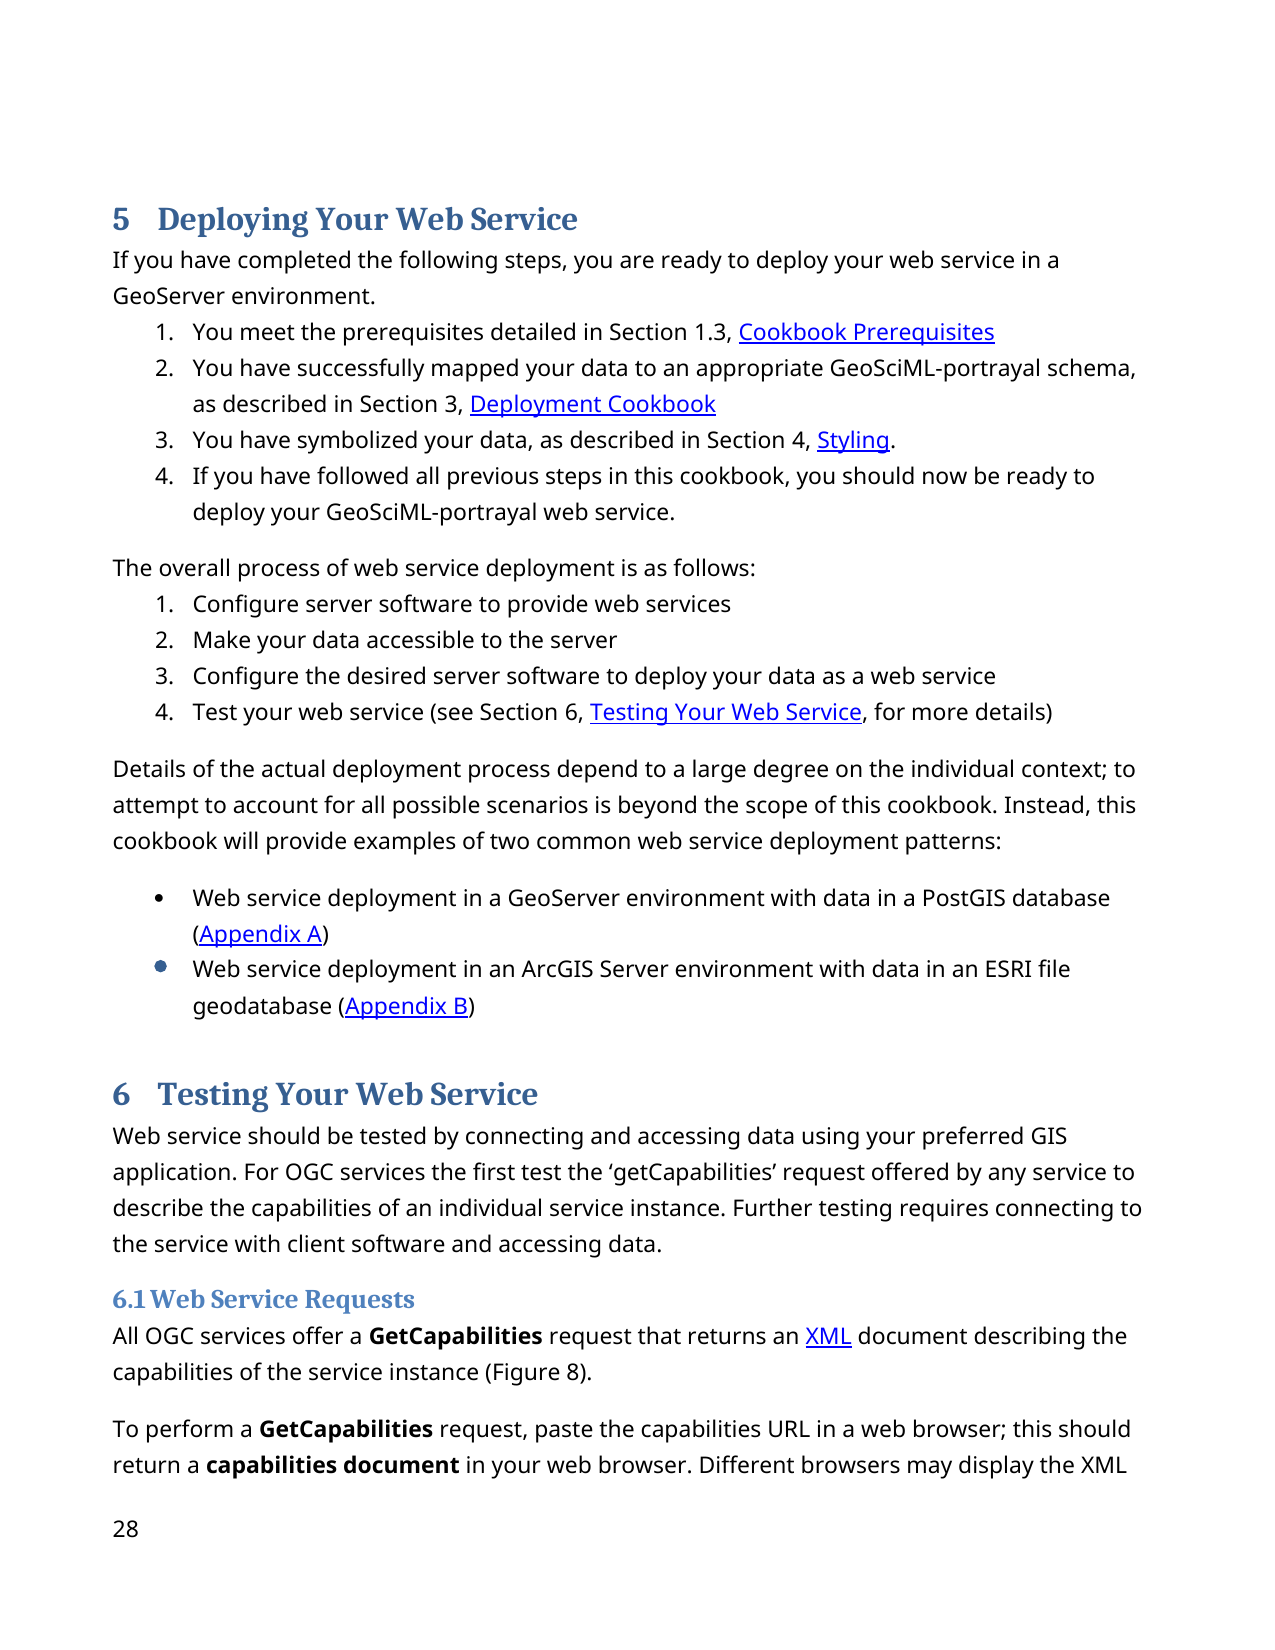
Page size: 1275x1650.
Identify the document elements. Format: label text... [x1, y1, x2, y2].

list You have successfully mapped your data to an appropriate GeoSciML-portrayal schema, as described in Section 3, Deployment Cookbook [155, 352, 1162, 419]
list Test your web service (see Section 6, Testing Your Web Service, for more details) [155, 696, 1162, 727]
list Configure the desired server software to deploy your data as a web service [155, 660, 1162, 691]
list You meet the prerequisites detailed in Section 1.3, Cookbook Prerequisites [155, 316, 1162, 347]
list Configure server software to provide web services [155, 588, 1162, 619]
list Web service deployment in an ArcGIS Server environment with data in an ESRI file geodatabase (Appendix B) [155, 953, 1162, 1021]
list Web service deployment in a GeoServer environment with data in a PostGIS database (Appendix A) [155, 882, 1162, 949]
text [112, 1413, 1162, 1480]
text All OGC services offer a GetCapabilities request that returns an XML document describing the capabilities of the service instance (Figure 8). [112, 1320, 1162, 1387]
subtitle Web Service Requests [112, 1284, 1162, 1316]
text The overall process of web service deployment is as follows: [112, 552, 1162, 584]
list You have symbolized your data, as described in Section 4, Styling. [155, 424, 1162, 455]
subtitle Deploying Your Web Service [112, 200, 1162, 238]
text Details of the actual deployment process depend to a large degree on the individual context; to attempt to account for all possible scenarios is beyond the scope of this cookbook. Instead, this cookbook will provide examples of two common web service deployment patterns: [112, 753, 1162, 856]
list Make your data accessible to the server [155, 624, 1162, 656]
text If you have completed the following steps, you are ready to deploy your web service in a GeoServer environment. [112, 244, 1162, 311]
text Web service should be tested by connecting and accessing data using your preferred GIS application. For OGC services the first test the ‘getCapabilities’ request offered by any service to describe the capabilities of an individual service instance. Further testing requires connecting to the service with client software and accessing data. [112, 1120, 1162, 1259]
list If you have followed all previous steps in this cookbook, you should now be ready to deploy your GeoSciML-portrayal web service. [155, 460, 1162, 527]
subtitle Testing Your Web Service [112, 1076, 1162, 1114]
